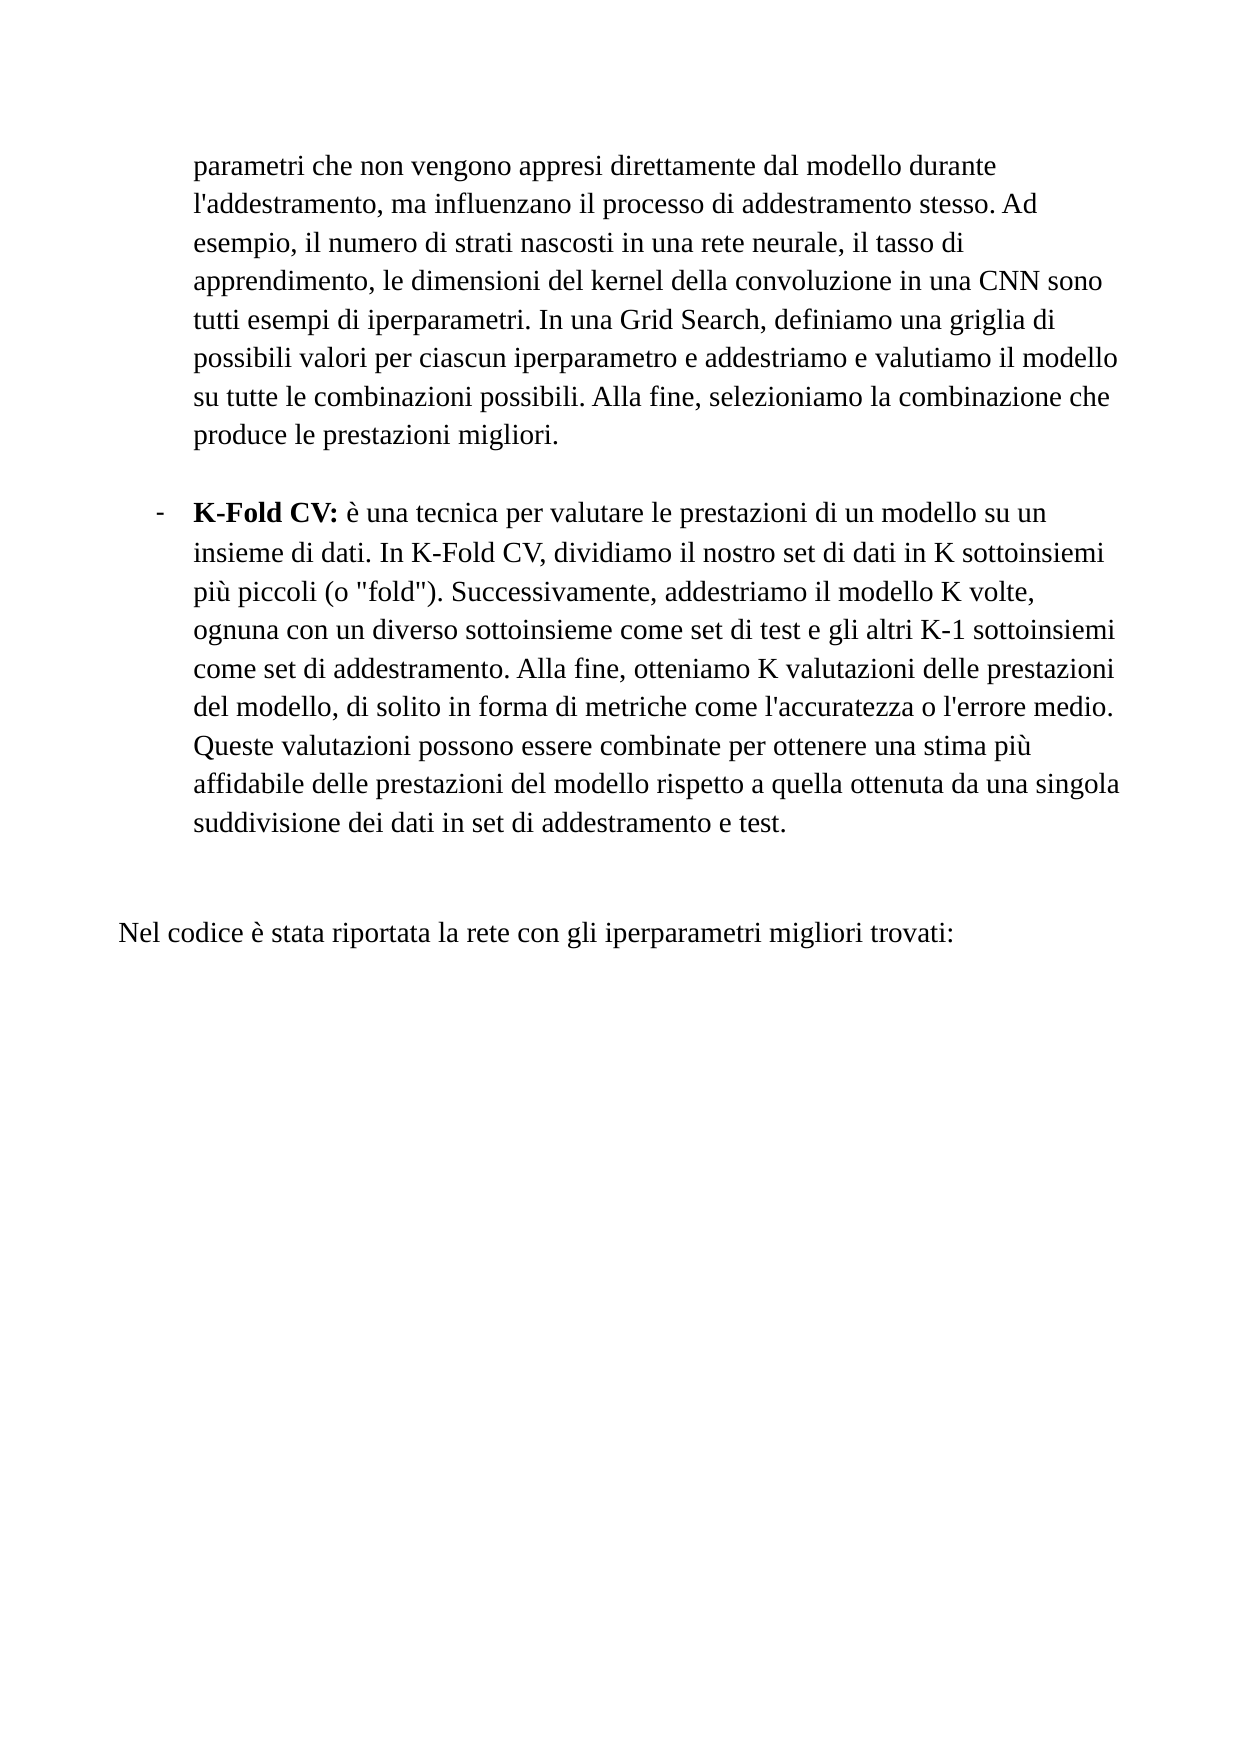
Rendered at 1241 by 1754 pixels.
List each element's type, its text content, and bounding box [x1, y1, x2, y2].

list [156, 148, 1122, 451]
text Nel codice è stata riportata la rete con gli iperparametri migliori trovati: [118, 916, 1122, 949]
list K-Fold CV: è una tecnica per valutare le prestazioni di un modello su un insieme di dati. In K-Fold CV, dividiamo il nostro set di dati in K sottoinsiemi più piccoli (o "fold"). Successivamente, addestriamo il modello K volte, ognuna con un diverso sottoinsieme come set di test e gli altri K-1 sottoinsiemi come set di addestramento. Alla fine, otteniamo K valutazioni delle prestazioni del modello, di solito in forma di metriche come l'accuratezza o l'errore medio. Queste valutazioni possono essere combinate per ottenere una stima più affidabile delle prestazioni del modello rispetto a quella ottenuta da una singola suddivisione dei dati in set di addestramento e test. [156, 494, 1122, 838]
